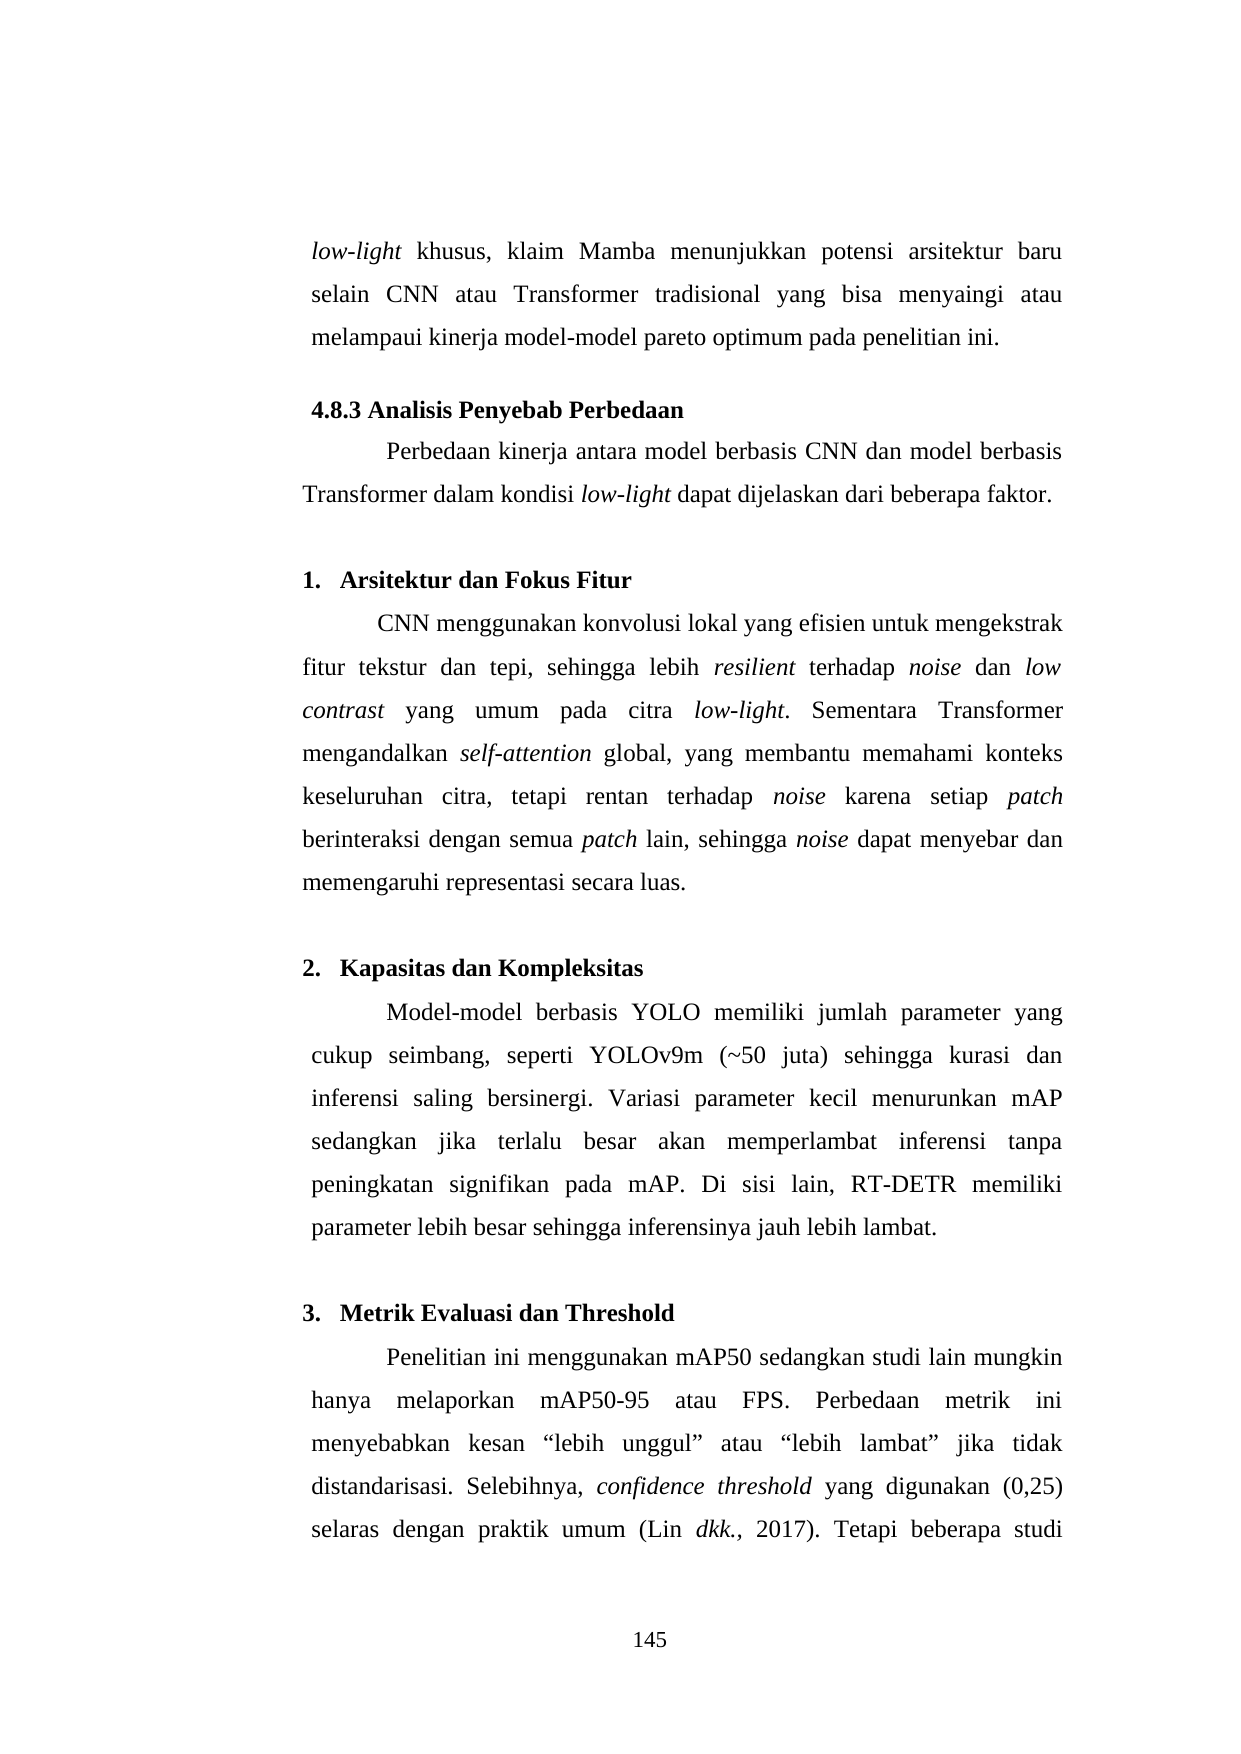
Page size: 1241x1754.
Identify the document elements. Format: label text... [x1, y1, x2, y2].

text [311, 236, 1063, 351]
list Metrik Evaluasi dan Threshold [302, 1298, 1063, 1327]
list Arsitektur dan Fokus Fitur [302, 565, 1063, 594]
text Model-model berbasis YOLO memiliki jumlah parameter yang cukup seimbang, seperti YOLOv9m (~50 juta) sehingga kurasi dan inferensi saling bersinergi. Variasi parameter kecil menurunkan mAP sedangkan jika terlalu besar akan memperlambat inferensi tanpa peningkatan signifikan pada mAP. Di sisi lain, RT-DETR memiliki parameter lebih besar sehingga inferensinya jauh lebih lambat. [311, 997, 1063, 1241]
text CNN menggunakan konvolusi lokal yang efisien untuk mengekstrak fitur tekstur dan tepi, sehingga lebih resilient terhadap noise dan low contrast yang umum pada citra low-light. Sementara Transformer mengandalkan self-attention global, yang membantu memahami konteks keseluruhan citra, tetapi rentan terhadap noise karena setiap patch berinteraksi dengan semua patch lain, sehingga noise dapat menyebar dan memengaruhi representasi secara luas. [302, 608, 1063, 896]
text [311, 1342, 1063, 1543]
text Perbedaan kinerja antara model berbasis CNN dan model berbasis Transformer dalam kondisi low-light dapat dijelaskan dari beberapa faktor. [302, 436, 1063, 508]
subtitle 4.8.3 Analisis Penyebab Perbedaan [236, 395, 1063, 423]
list Kapasitas dan Kompleksitas [302, 953, 1063, 982]
